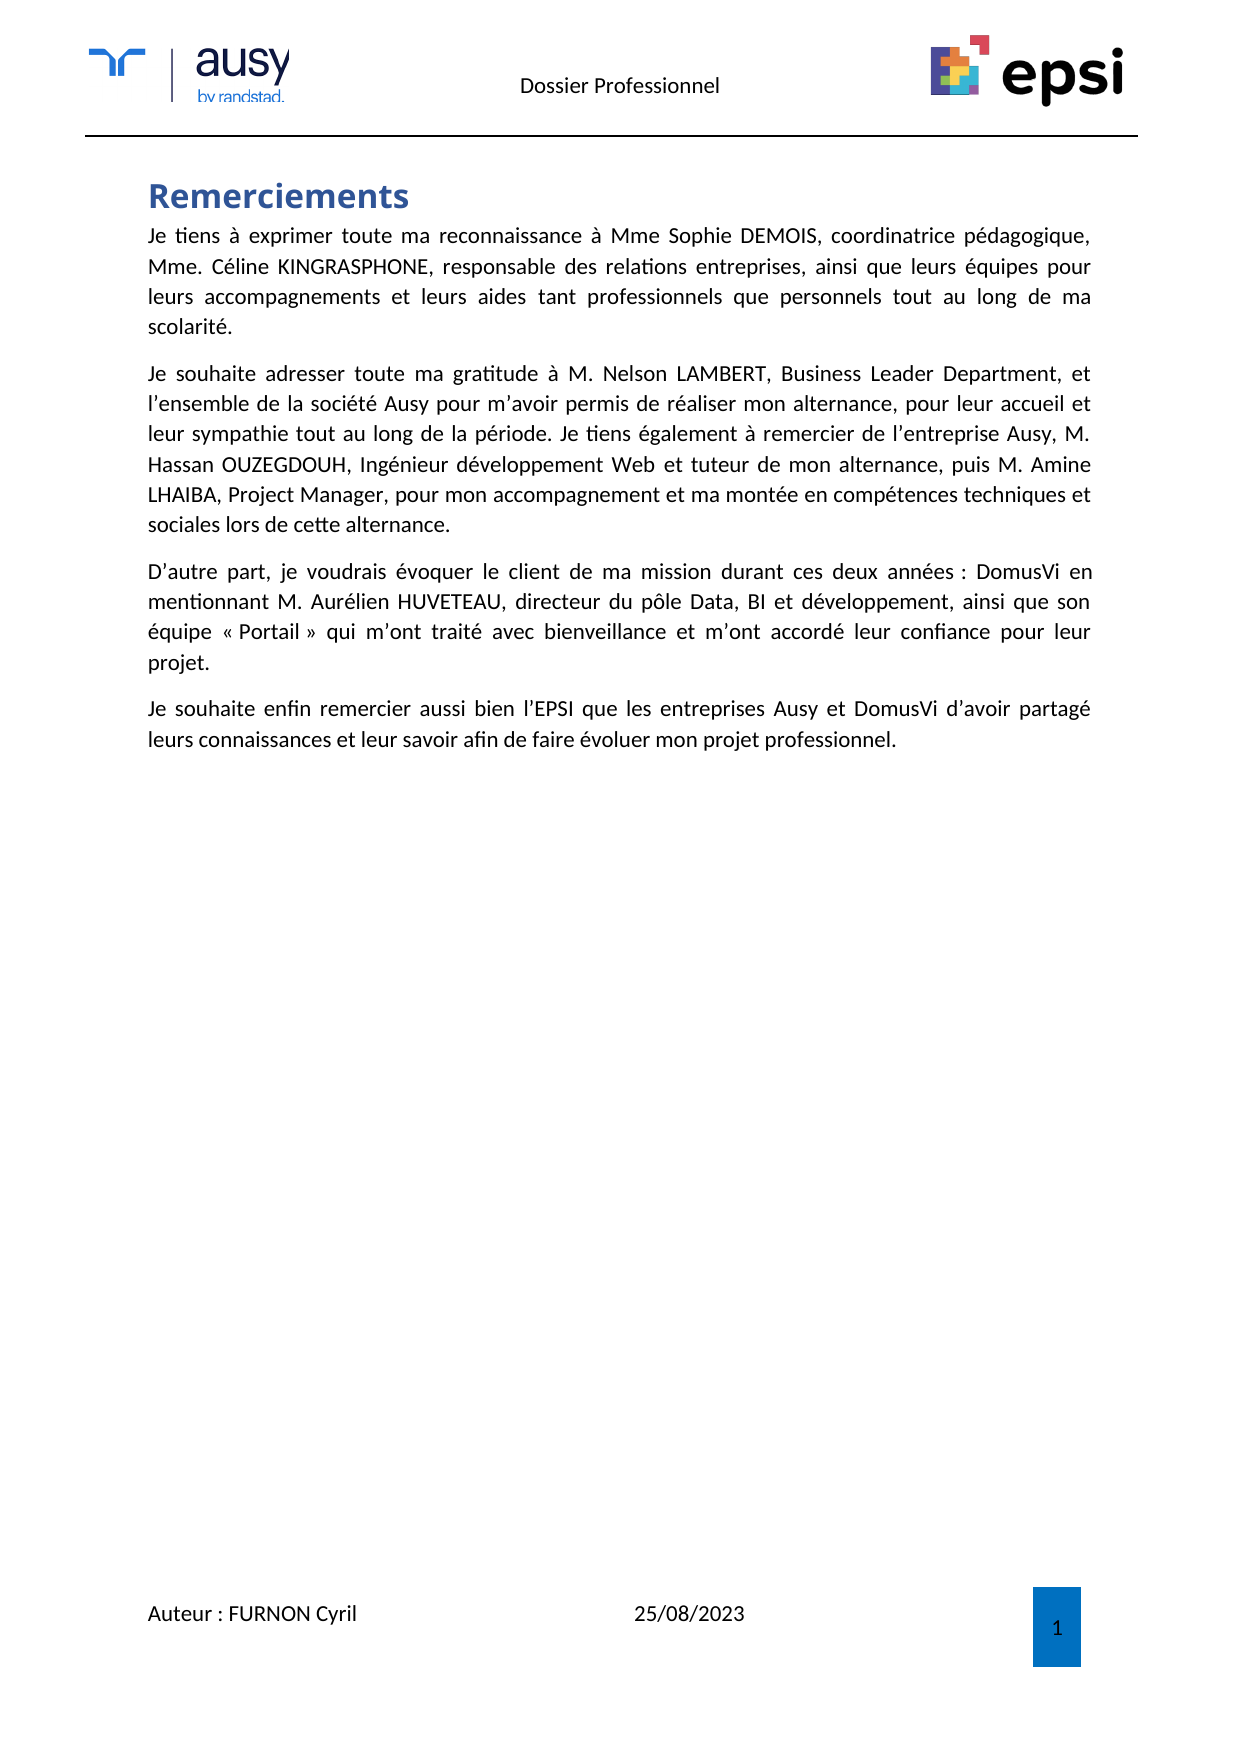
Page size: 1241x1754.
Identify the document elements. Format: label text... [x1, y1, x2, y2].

text D’autre part, je voudrais évoquer le client de ma mission durant ces deux années : DomusVi en mentionnant M. Aurélien HUVETEAU, directeur du pôle Data, BI et développement, ainsi que son équipe « Portail » qui m’ont traité avec bienveillance et m’ont accordé leur confiance pour leur projet. [148, 557, 1093, 676]
text Je tiens à exprimer toute ma reconnaissance à Mme Sophie DEMOIS, coordinatrice pédagogique, Mme. Céline KINGRASPHONE, responsable des relations entreprises, ainsi que leurs équipes pour leurs accompagnements et leurs aides tant professionnels que personnels tout au long de ma scolarité. [148, 222, 1093, 340]
subtitle Remerciements [148, 173, 1093, 218]
text Je souhaite enfin remercier aussi bien l’EPSI que les entreprises Ausy et DomusVi d’avoir partagé leurs connaissances et leur savoir afin de faire évoluer mon projet professionnel. [148, 694, 1093, 753]
text Je souhaite adresser toute ma gratitude à M. Nelson LAMBERT, Business Leader Department, et l’ensemble de la société Ausy pour m’avoir permis de réaliser mon alternance, pour leur accueil et leur sympathie tout au long de la période. Je tiens également à remercier de l’entreprise Ausy, M. Hassan OUZEGDOUH, Ingénieur développement Web et tuteur de mon alternance, puis M. Amine LHAIBA, Project Manager, pour mon accompagnement et ma montée en compétences techniques et sociales lors de cette alternance. [148, 359, 1093, 538]
picture [88, 48, 289, 102]
